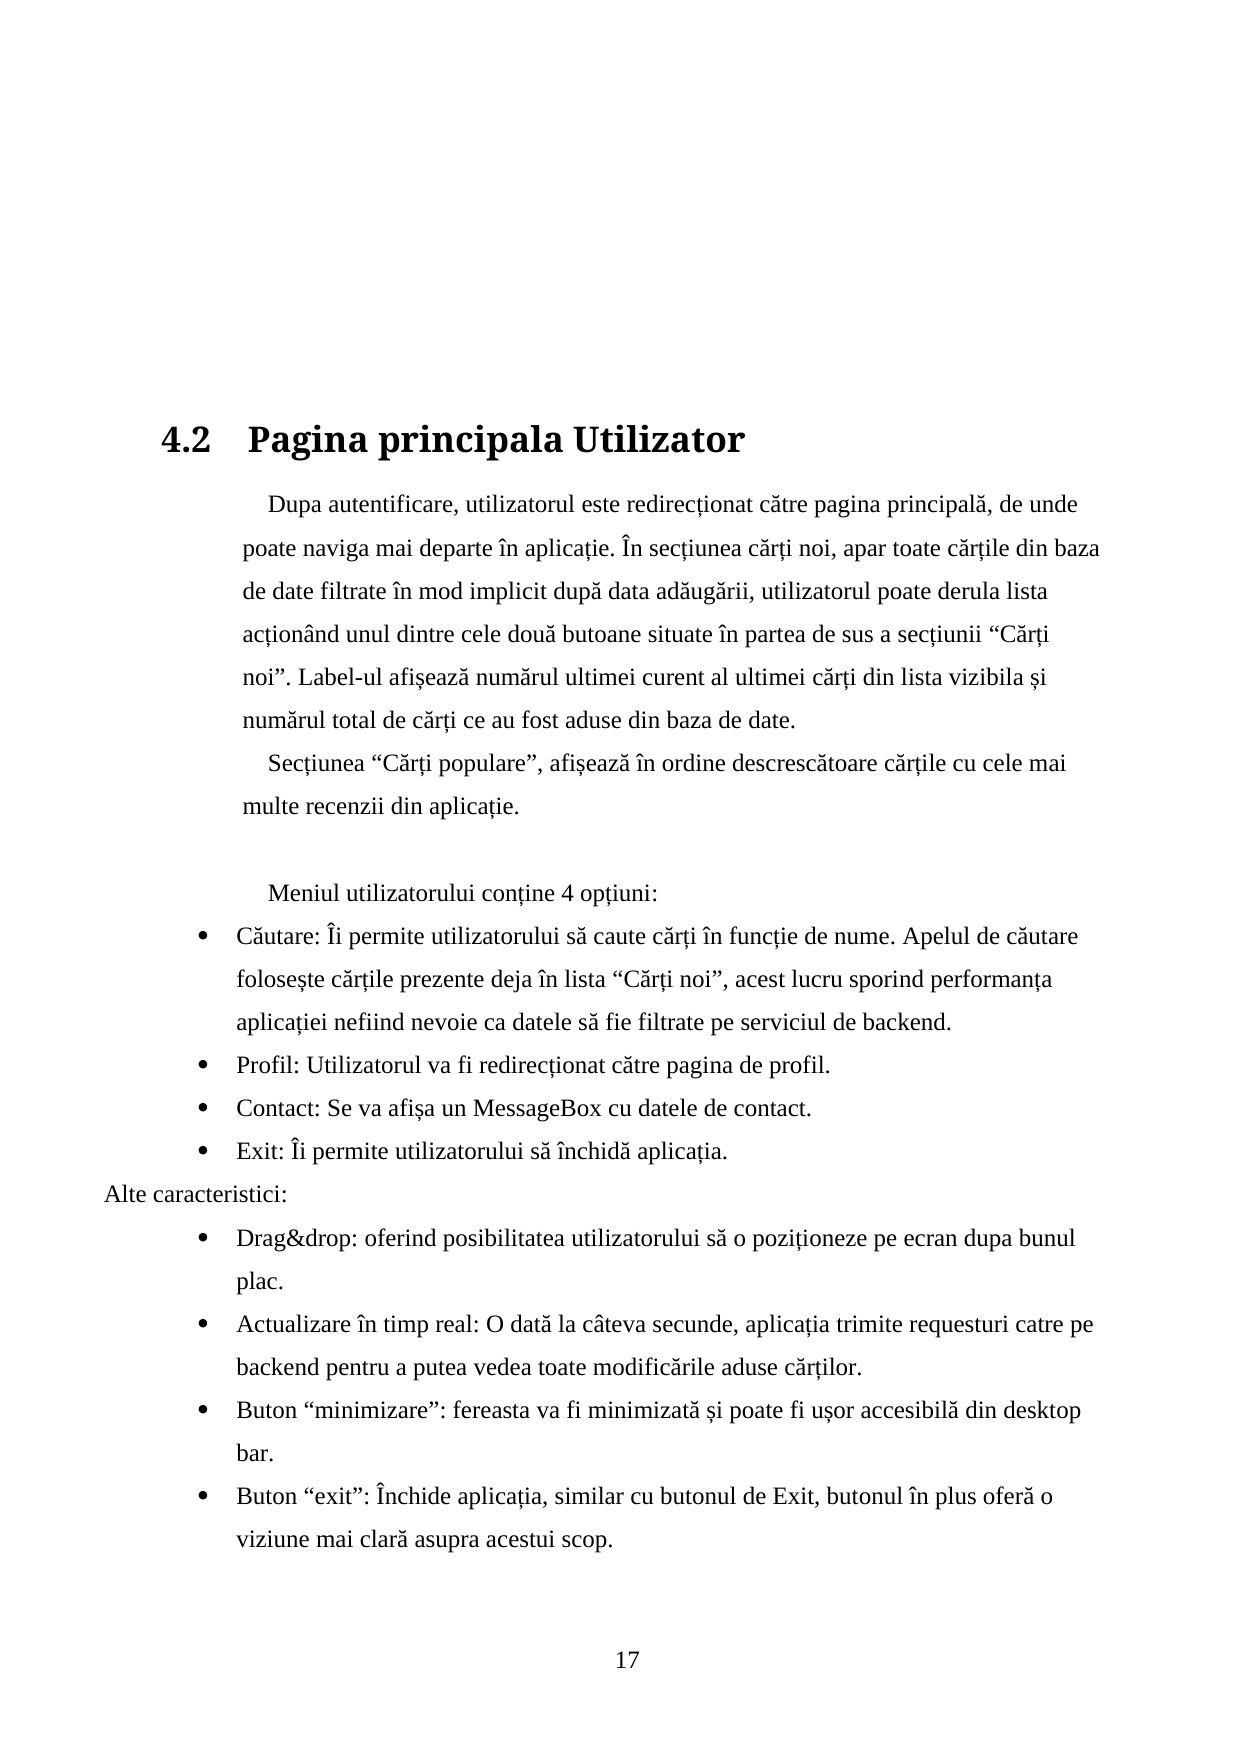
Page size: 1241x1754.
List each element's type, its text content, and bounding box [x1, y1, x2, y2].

text Alte caracteristici: [103, 1179, 1105, 1208]
text Dupa autentificare, utilizatorul este redirecționat către pagina principală, de unde poate naviga mai departe în aplicație. În secțiunea cărți noi, apar toate cărțile din baza de date filtrate în mod implicit după data adăugării, utilizatorul poate derula lista acționând unul dintre cele două butoane situate în partea de sus a secțiunii “Cărți noi”. Label-ul afișează numărul ultimei curent al ultimei cărți din lista vizibila și numărul total de cărți ce au fost aduse din baza de date. [242, 489, 1105, 734]
list Drag&drop: oferind posibilitatea utilizatorului să o poziționeze pe ecran dupa bunul plac. [198, 1223, 1105, 1294]
list Exit: Îi permite utilizatorului să închidă aplicația. [198, 1136, 1105, 1165]
list Actualizare în timp real: O dată la câteva secunde, aplicația trimite requesturi catre pe backend pentru a putea vedea toate modificările aduse cărților. [198, 1309, 1105, 1381]
list Profil: Utilizatorul va fi redirecționat către pagina de profil. [198, 1050, 1105, 1079]
list Contact: Se va afișa un MessageBox cu datele de contact. [198, 1093, 1105, 1122]
text Meniul utilizatorului conține 4 opțiuni: [242, 878, 1105, 906]
subtitle 4.2 Pagina principala Utilizator [73, 367, 1105, 463]
list Căutare: Îi permite utilizatorului să caute cărți în funcție de nume. Apelul de căutare folosește cărțile prezente deja în lista “Cărți noi”, acest lucru sporind performanța aplicației nefiind nevoie ca datele să fie filtrate pe serviciul de backend. [198, 921, 1105, 1036]
text Secțiunea “Cărți populare”, afișează în ordine descrescătoare cărțile cu cele mai multe recenzii din aplicație. [242, 748, 1105, 820]
list Buton “minimizare”: fereasta va fi minimizată și poate fi ușor accesibilă din desktop bar. [198, 1395, 1105, 1467]
list Buton “exit”: Închide aplicația, similar cu butonul de Exit, butonul în plus oferă o viziune mai clară asupra acestui scop. [198, 1481, 1105, 1553]
